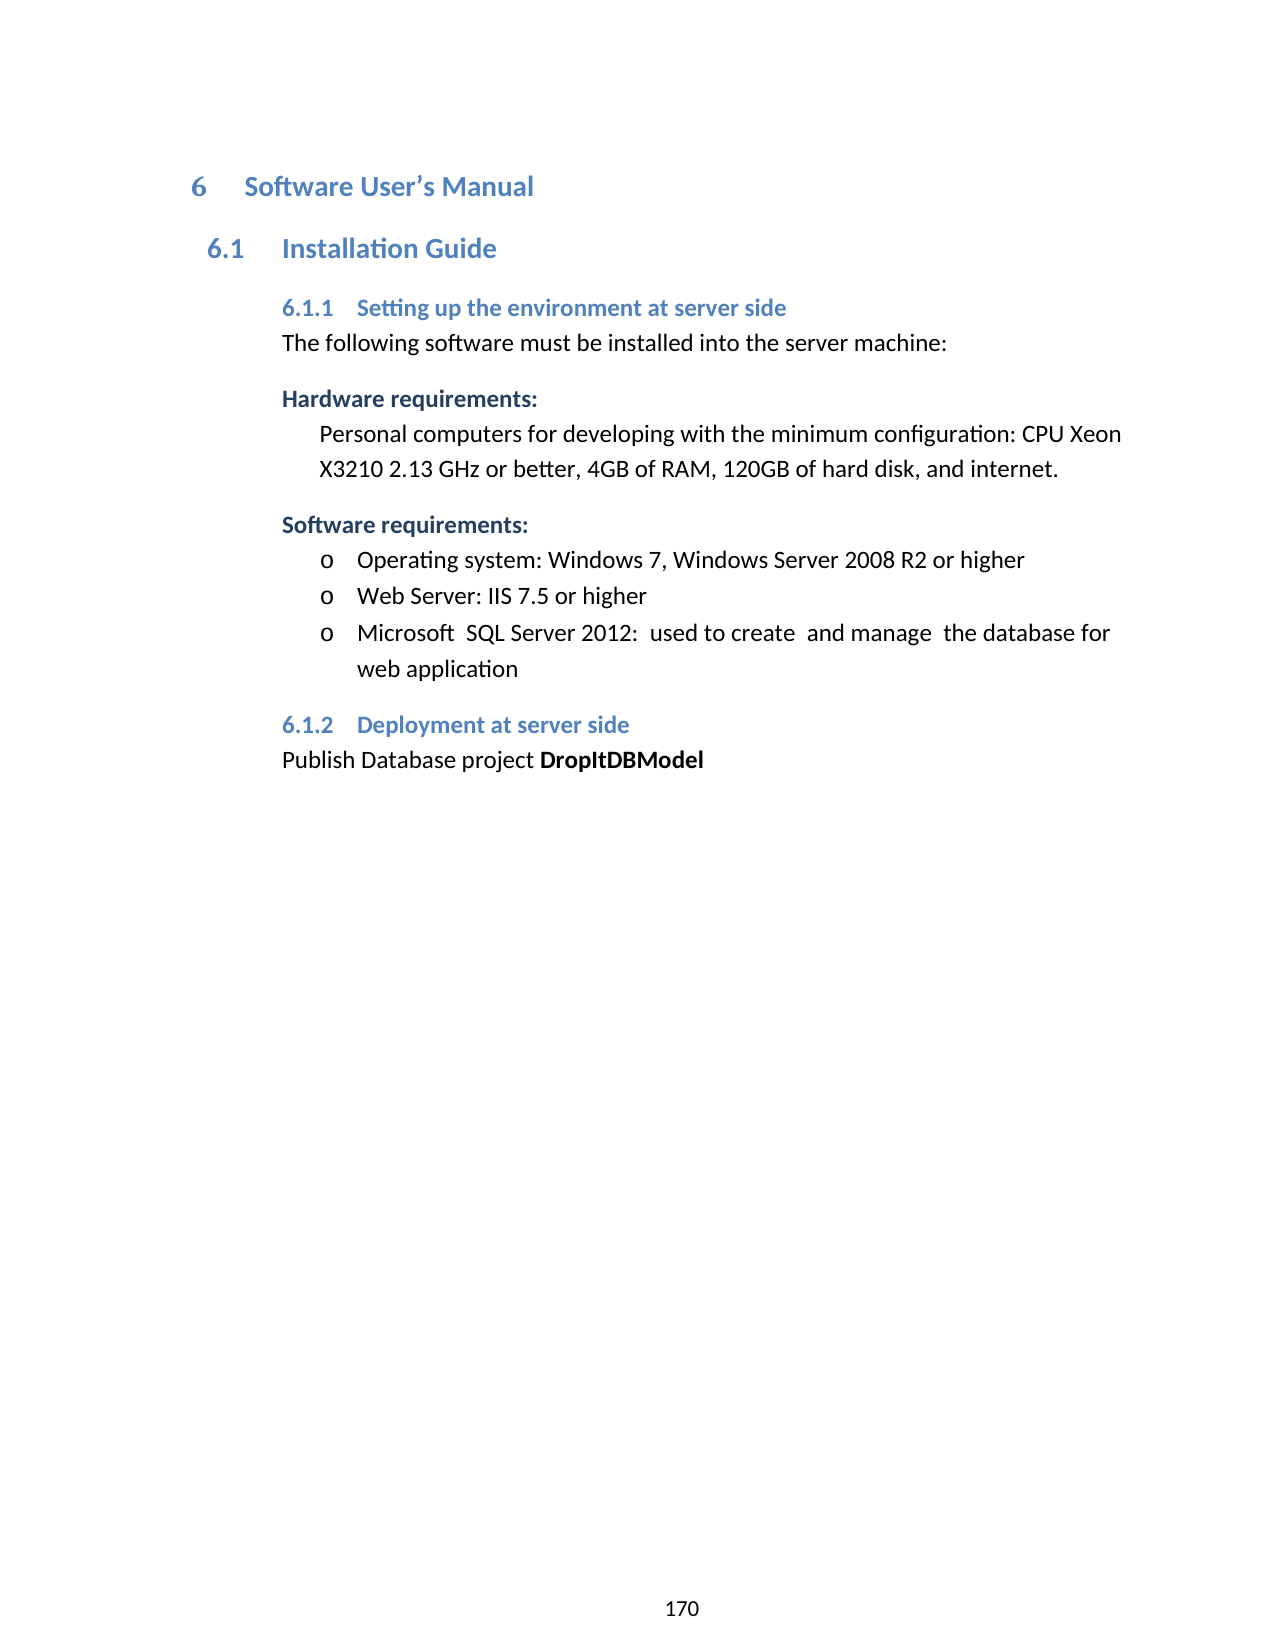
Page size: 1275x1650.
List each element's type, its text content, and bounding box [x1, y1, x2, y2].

list Operating system: Windows 7, Windows Server 2008 R2 or higher [319, 544, 1157, 576]
list Web Server: IIS 7.5 or higher [319, 580, 1157, 612]
list Microsoft SQL Server 2012: used to create and manage the database for web application [319, 617, 1157, 683]
subtitle 6.1.1 Setting up the environment at server side [207, 292, 1157, 323]
subtitle Software requirements: [207, 509, 1157, 539]
subtitle 6.1.2 Deployment at server side [207, 709, 1157, 739]
list The following software must be installed into the server machine: [282, 327, 1147, 358]
subtitle 6.1 Installation Guide [207, 230, 1157, 266]
text Publish Database project DropItDBModel [207, 744, 1157, 774]
subtitle Software User’s Manual [207, 168, 1157, 204]
list Personal computers for developing with the minimum configuration: CPU Xeon X3210 2.13 GHz or better, 4GB of RAM, 120GB of hard disk, and internet. [319, 418, 1157, 483]
subtitle Hardware requirements: [207, 383, 1157, 413]
